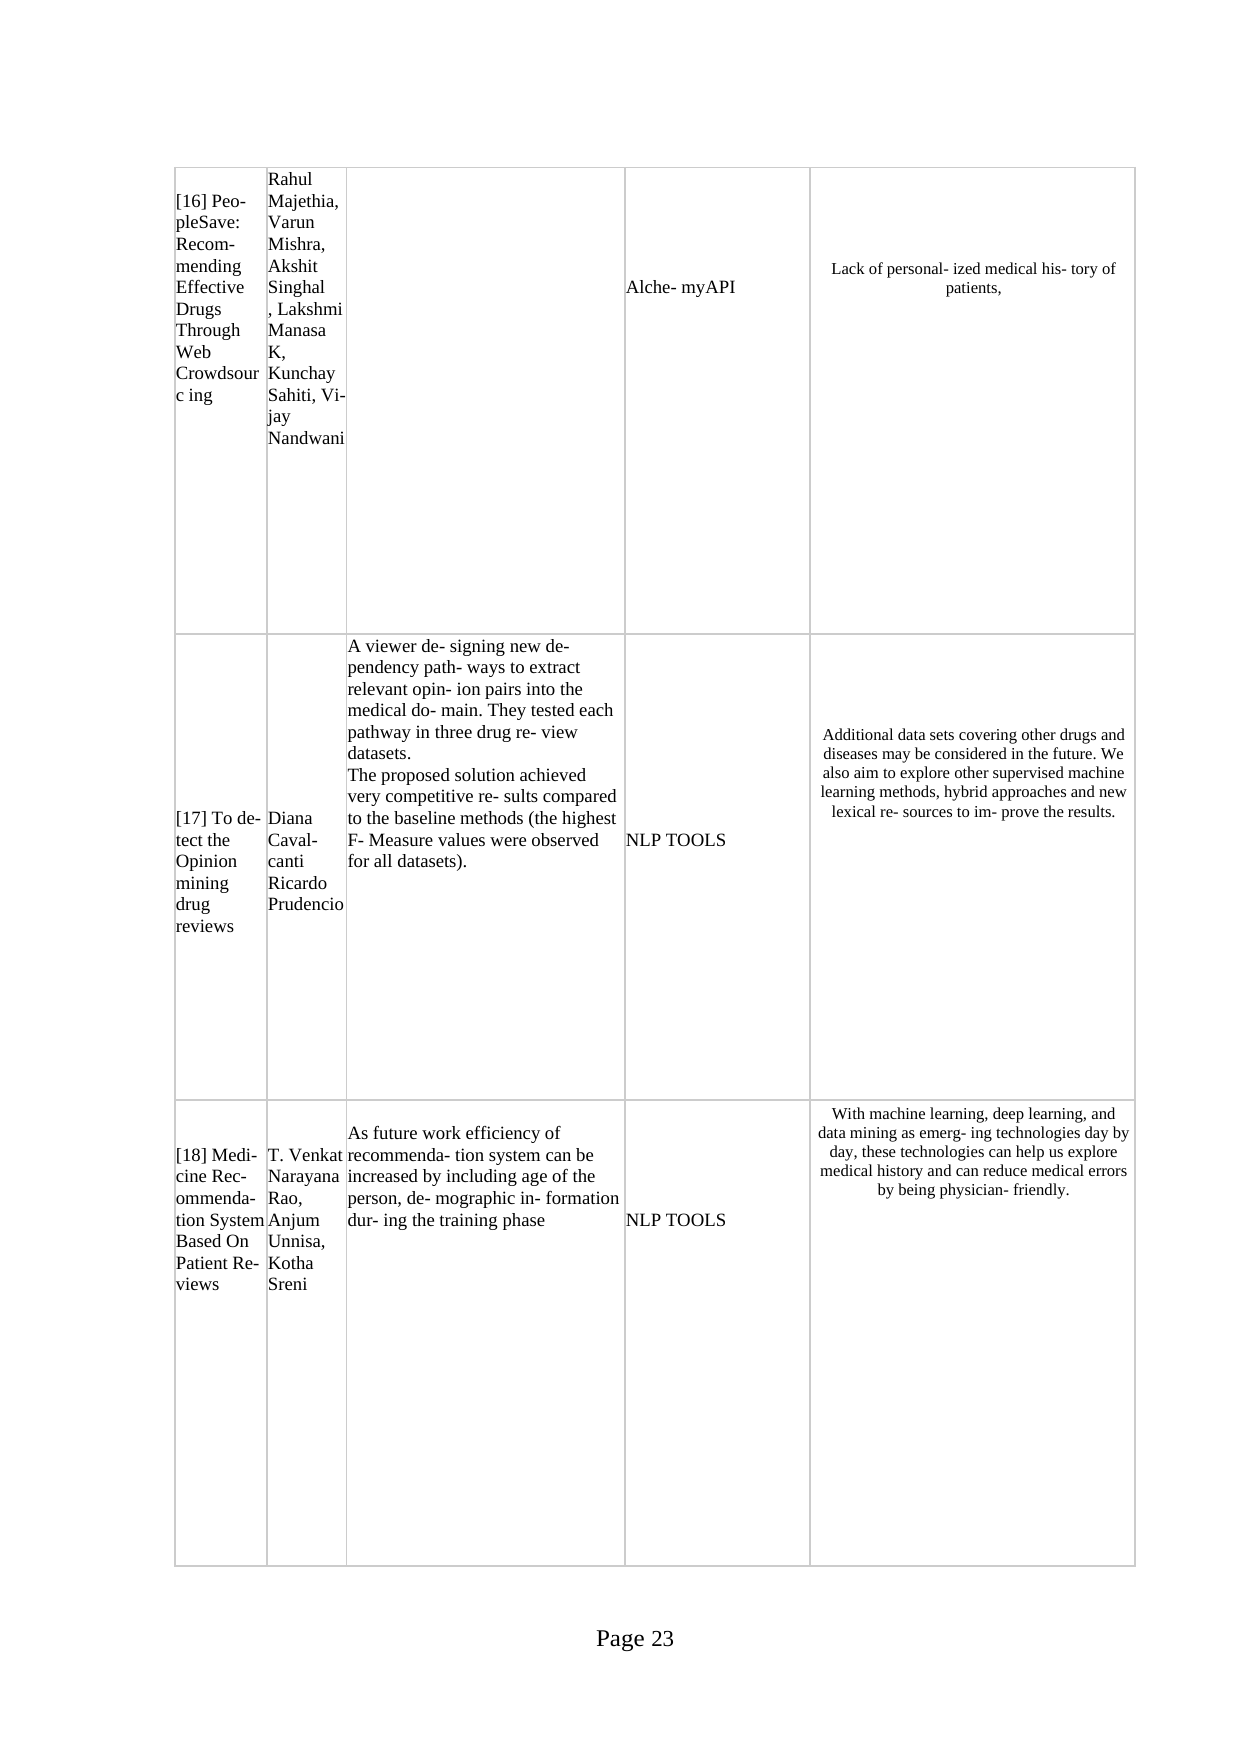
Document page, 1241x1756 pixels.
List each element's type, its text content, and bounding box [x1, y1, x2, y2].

table_cell [347, 168, 624, 633]
table_cell Alche- myAPI [626, 168, 809, 633]
table_cell Rahul Majethia, Varun Mishra, Akshit Singhal , Lakshmi Manasa K, Kunchay Sahiti, Vi- jay Nandwani [268, 168, 346, 633]
table_cell Lack of personal- ized medical his- tory of patients, [811, 168, 1134, 633]
table_cell As future work efficiency of recommenda- tion system can be increased by including age of the person, de- mographic in- formation dur- ing the training phase [347, 1101, 624, 1565]
table_cell [16] Peo- pleSave: Recom- mending Effective Drugs Through Web Crowdsourc ing [176, 168, 266, 633]
table_cell NLP TOOLS [626, 635, 809, 1099]
table_cell Additional data sets covering other drugs and diseases may be considered in the future. We also aim to explore other supervised machine learning methods, hybrid approaches and new lexical re- sources to im- prove the results. [811, 635, 1134, 1099]
table_cell With machine learning, deep learning, and data mining as emerg- ing technologies day by day, these technologies can help us explore medical history and can reduce medical errors by being physician- friendly. [811, 1101, 1134, 1565]
table_cell [17] To de- tect the Opinion mining drug reviews [176, 635, 266, 1099]
table_cell Diana Caval- canti Ricardo Prudencio [268, 635, 346, 1099]
table_cell T. Venkat Narayana Rao, Anjum Unnisa, Kotha Sreni [268, 1101, 346, 1565]
table_cell A viewer de- signing new de- pendency path- ways to extract relevant opin- ion pairs into the medical do- main. They tested each pathway in three drug re- view datasets. The proposed solution achieved very competitive re- sults compared to the baseline methods (the highest F- Measure values were observed for all datasets). [347, 635, 624, 1099]
table_cell NLP TOOLS [626, 1101, 809, 1565]
table_cell [18] Medi- cine Rec- ommenda- tion System Based On Patient Re- views [176, 1101, 266, 1565]
